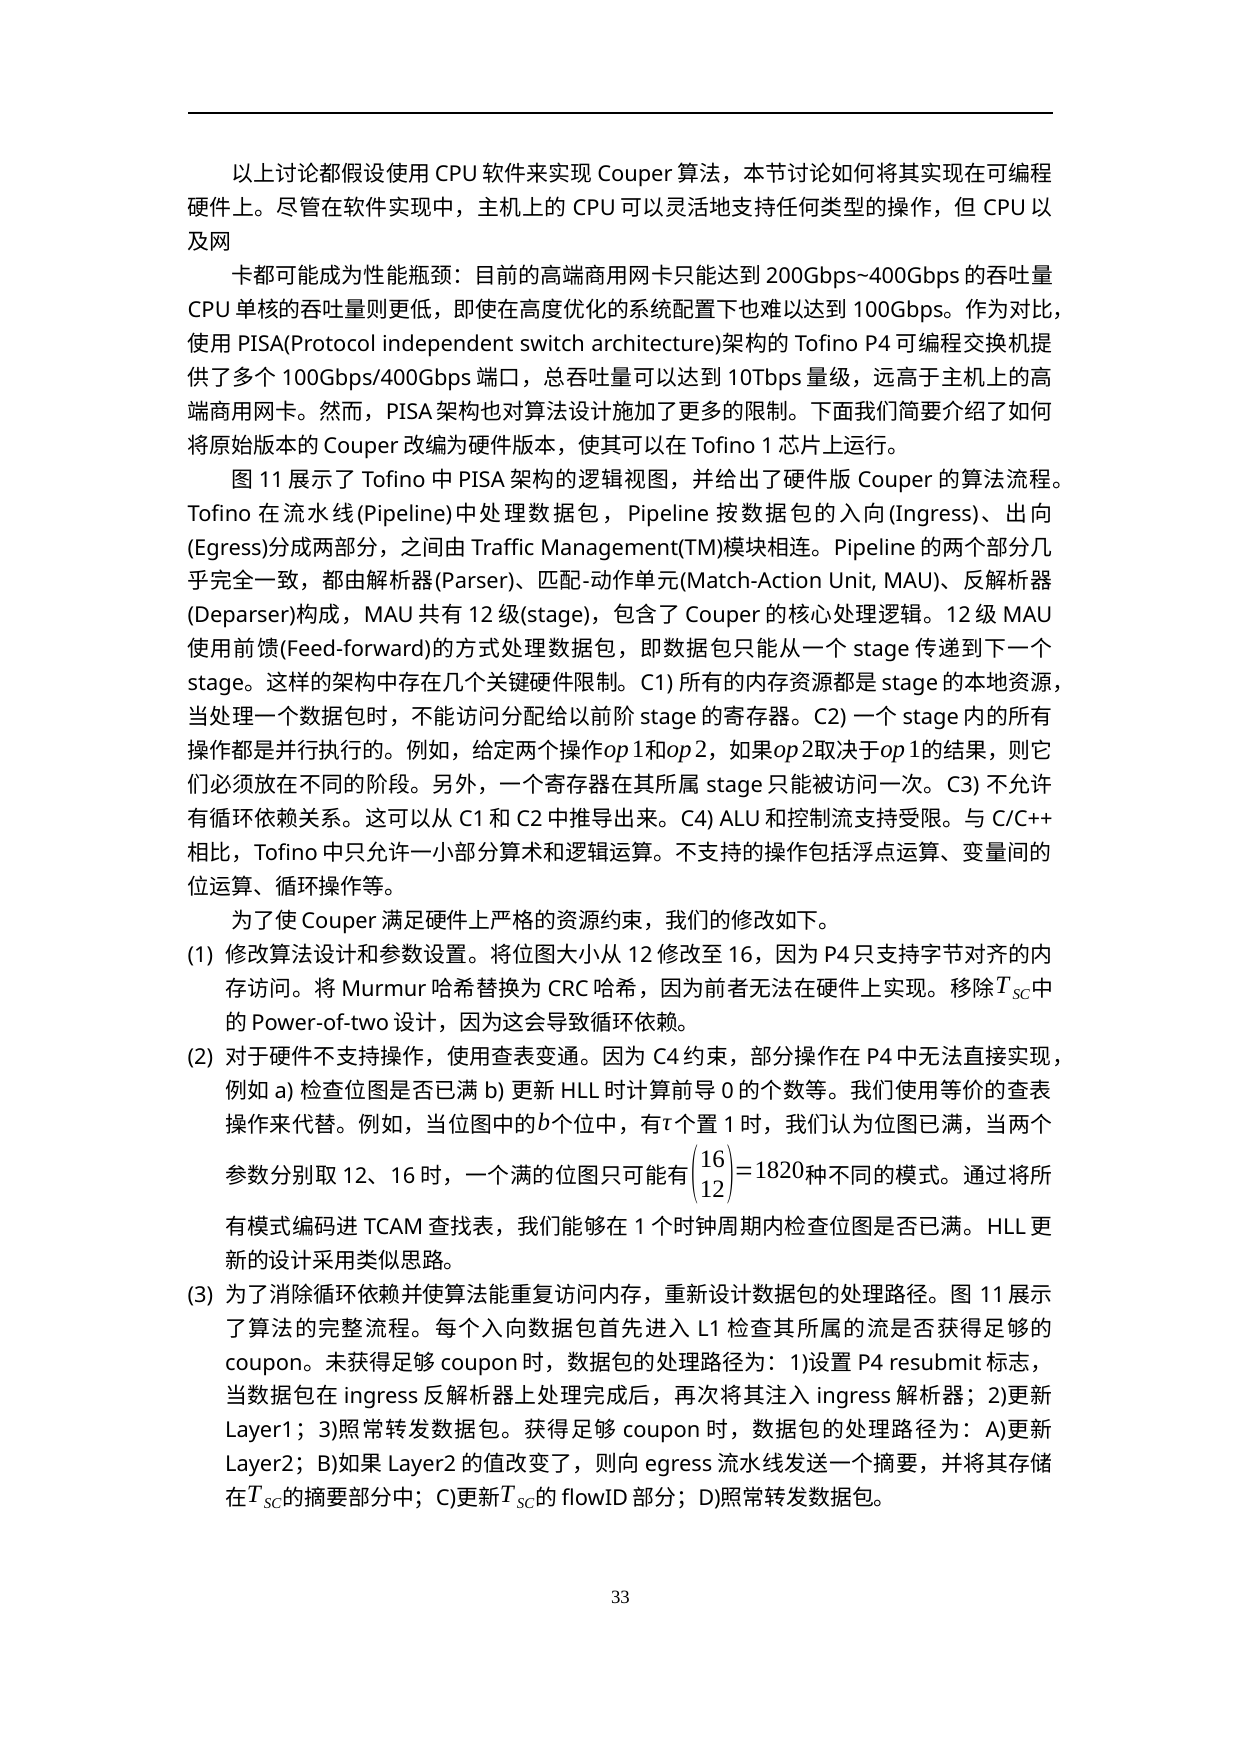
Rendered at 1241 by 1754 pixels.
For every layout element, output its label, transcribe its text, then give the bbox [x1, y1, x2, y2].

text 图11展示了Tofino中PISA架构的逻辑视图，并给出了硬件版Couper的算法流程。Tofino在流水线(Pipeline)中处理数据包，Pipeline按数据包的入向(Ingress)、出向(Egress)分成两部分，之间由Traffic Management(TM)模块相连。Pipeline的两个部分几乎完全一致，都由解析器(Parser)、匹配-动作单元(Match-Action Unit, MAU)、反解析器(Deparser)构成，MAU共有12级(stage)，包含了Couper的核心处理逻辑。12级MAU使用前馈(Feed-forward)的方式处理数据包，即数据包只能从一个stage传递到下一个stage。这样的架构中存在几个关键硬件限制。C1) 所有的内存资源都是stage的本地资源，当处理一个数据包时，不能访问分配给以前阶stage的寄存器。C2) 一个stage内的所有操作都是并行执行的。例如，给定两个操作和，如果取决于的结果，则它们必须放在不同的阶段。另外，一个寄存器在其所属stage只能被访问一次。C3) 不允许有循环依赖关系。这可以从C1和C2中推导出来。C4) ALU和控制流支持受限。与C/C++相比，Tofino中只允许一小部分算术和逻辑运算。不支持的操作包括浮点运算、变量间的位运算、循环操作等。 [187, 461, 1053, 902]
text 以上讨论都假设使用CPU软件来实现Couper算法，本节讨论如何将其实现在可编程硬件上。尽管在软件实现中，主机上的CPU可以灵活地支持任何类型的操作，但CPU以及网 [187, 155, 1053, 257]
list 为了消除循环依赖并使算法能重复访问内存，重新设计数据包的处理路径。图11展示了算法的完整流程。每个入向数据包首先进入L1检查其所属的流是否获得足够的coupon。未获得足够coupon时，数据包的处理路径为：1)设置P4 resubmit标志，当数据包在ingress反解析器上处理完成后，再次将其注入ingress解析器；2)更新Layer1；3)照常转发数据包。获得足够coupon时，数据包的处理路径为：A)更新Layer2；B)如果Layer2的值改变了，则向egress流水线发送一个摘要，并将其存储在的摘要部分中；C)更新的flowID部分；D)照常转发数据包。 [187, 1276, 1053, 1513]
text 卡都可能成为性能瓶颈：目前的高端商用网卡只能达到200Gbps~400Gbps的吞吐量；CPU单核的吞吐量则更低，即使在高度优化的系统配置下也难以达到100Gbps。作为对比，使用PISA(Protocol independent switch architecture)架构的Tofino P4可编程交换机提供了多个100Gbps/400Gbps端口，总吞吐量可以达到10Tbps量级，远高于主机上的高端商用网卡。然而，PISA架构也对算法设计施加了更多的限制。下面我们简要介绍了如何将原始版本的Couper改编为硬件版本，使其可以在Tofino 1芯片上运行。 [187, 257, 1053, 461]
list 修改算法设计和参数设置。将位图大小从12修改至16，因为P4只支持字节对齐的内存访问。将Murmur哈希替换为CRC哈希，因为前者无法在硬件上实现。移除中的Power-of-two设计，因为这会导致循环依赖。 [187, 936, 1053, 1038]
text 为了使Couper满足硬件上严格的资源约束，我们的修改如下。 [187, 902, 1053, 936]
list 对于硬件不支持操作，使用查表变通。因为C4约束，部分操作在P4中无法直接实现，例如a) 检查位图是否已满b) 更新HLL时计算前导0的个数等。我们使用等价的查表操作来代替。例如，当位图中的个位中，有个置1时，我们认为位图已满，当两个参数分别取12、16时，一个满的位图只可能有种不同的模式。通过将所有模式编码进TCAM查找表，我们能够在1个时钟周期内检查位图是否已满。HLL更新的设计采用类似思路。 [187, 1038, 1053, 1276]
